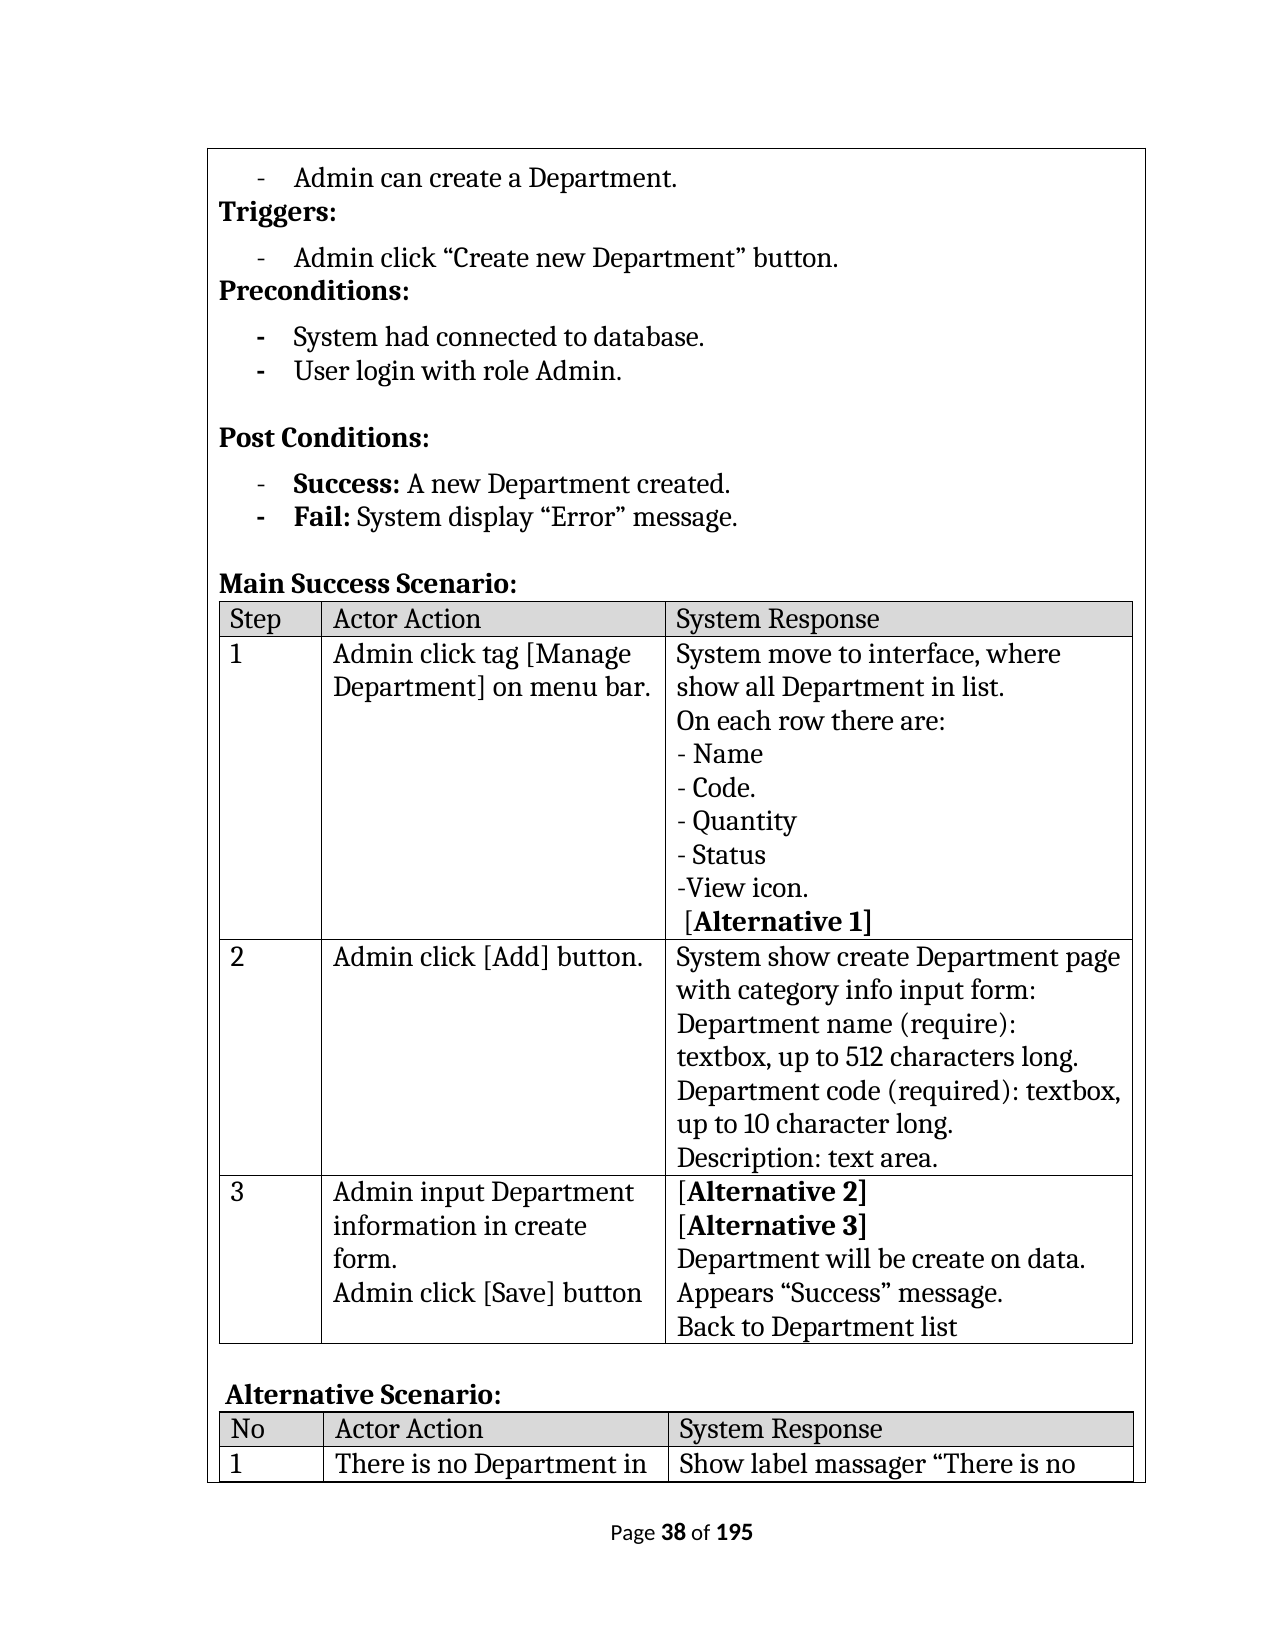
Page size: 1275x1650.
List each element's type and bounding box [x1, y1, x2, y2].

table_cell [208, 149, 1145, 1482]
